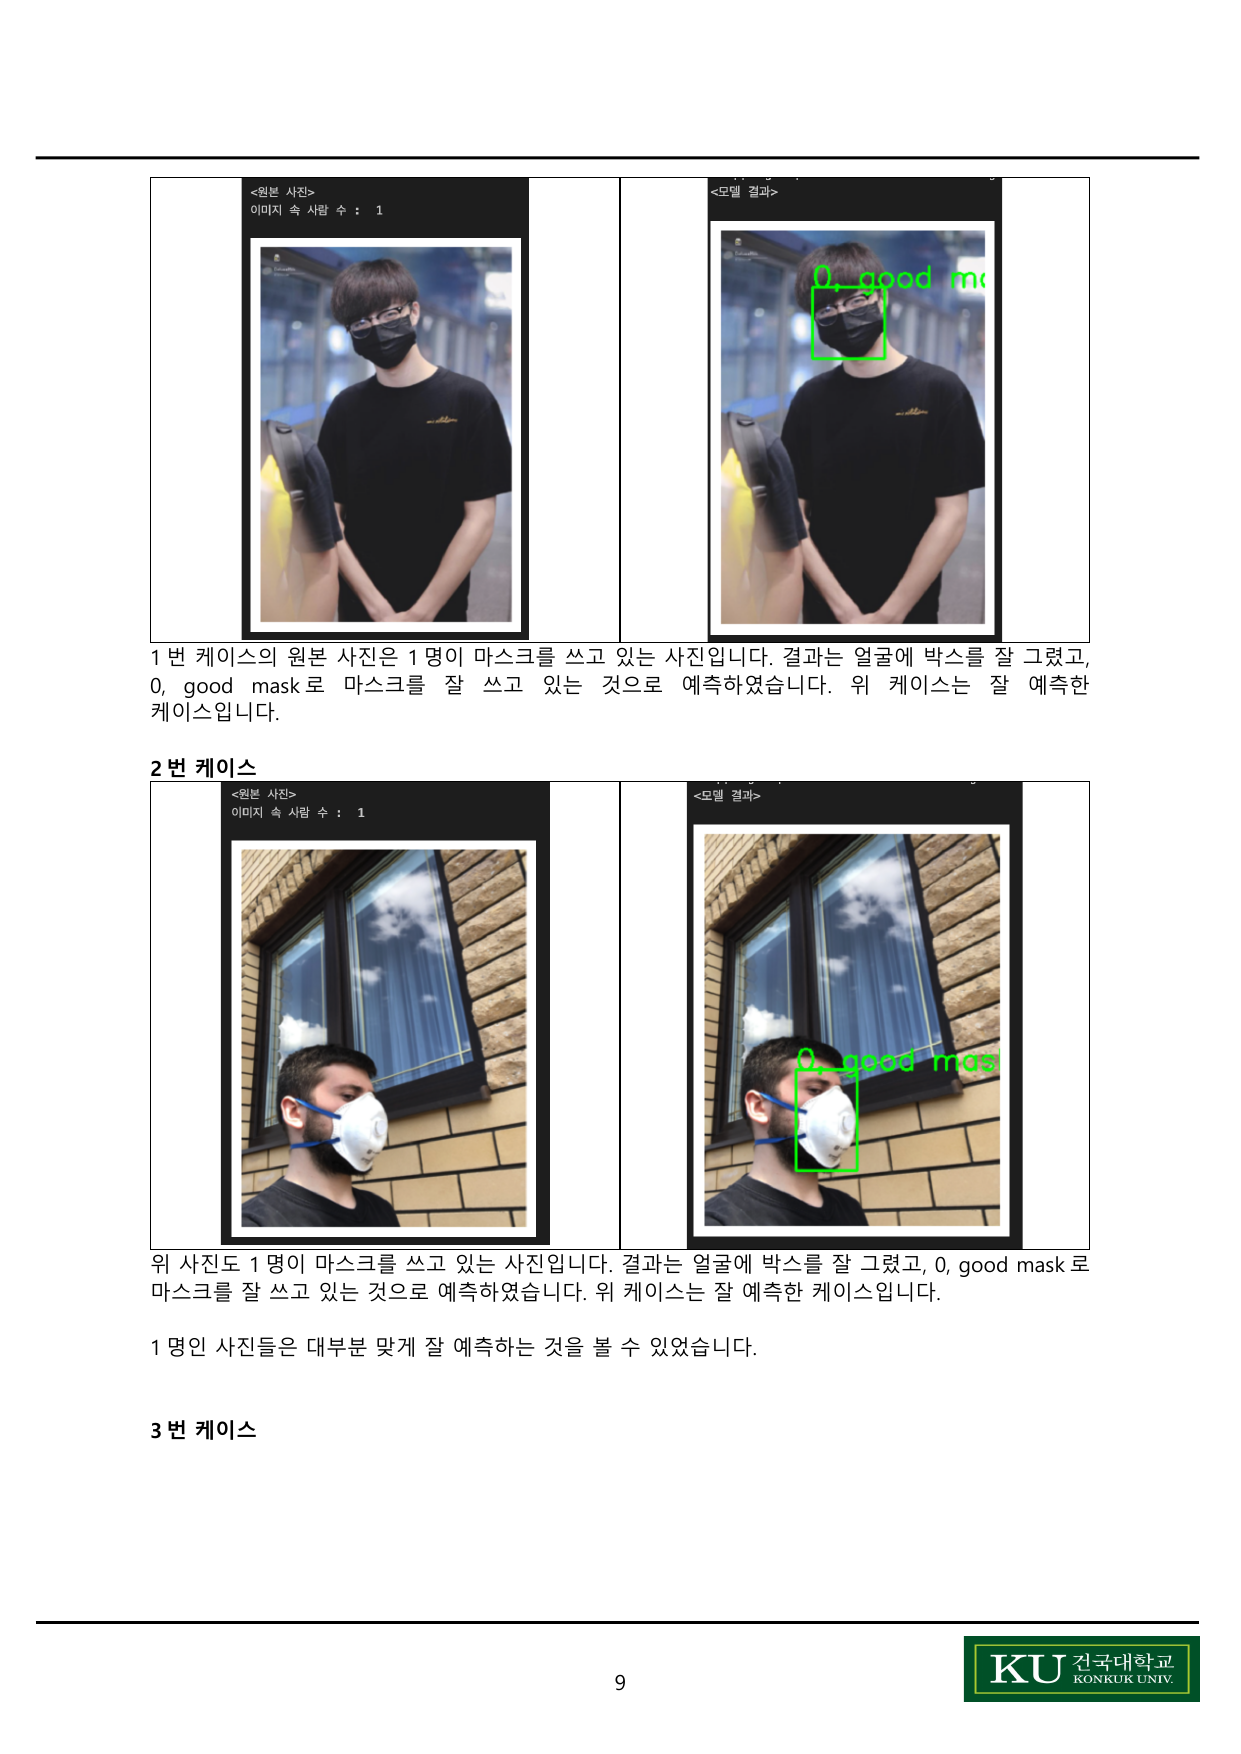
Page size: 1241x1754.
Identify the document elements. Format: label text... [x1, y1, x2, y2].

table_header [1023, 782, 1089, 1248]
table_header [151, 782, 619, 1248]
table_header [621, 782, 686, 1248]
table_header [621, 178, 707, 642]
picture [241, 178, 529, 640]
text 위 사진도 1명이 마스크를 쓰고 있는 사진입니다. 결과는 얼굴에 박스를 잘 그렸고, 0, good mask로 마스크를 잘 쓰고 있는 것으로 예측하였습니다. 위 케이스는 잘 예측한 케이스입니다. [150, 1250, 1090, 1305]
picture [220, 782, 550, 1245]
table_header [1003, 178, 1089, 642]
picture [707, 178, 1003, 642]
table_header [151, 178, 619, 642]
text 3번 케이스 [150, 1416, 1090, 1443]
picture [686, 782, 1023, 1249]
picture [963, 1636, 1200, 1702]
text 1명인 사진들은 대부분 맞게 잘 예측하는 것을 볼 수 있었습니다. [150, 1333, 1090, 1360]
text 2번 케이스 [150, 753, 1090, 781]
text 1번 케이스의 원본 사진은 1명이 마스크를 쓰고 있는 사진입니다. 결과는 얼굴에 박스를 잘 그렸고, 0, good mask로 마스크를 잘 쓰고 있는 것으로 예측하였습니다. 위 케이스는 잘 예측한 케이스입니다. [150, 643, 1090, 726]
